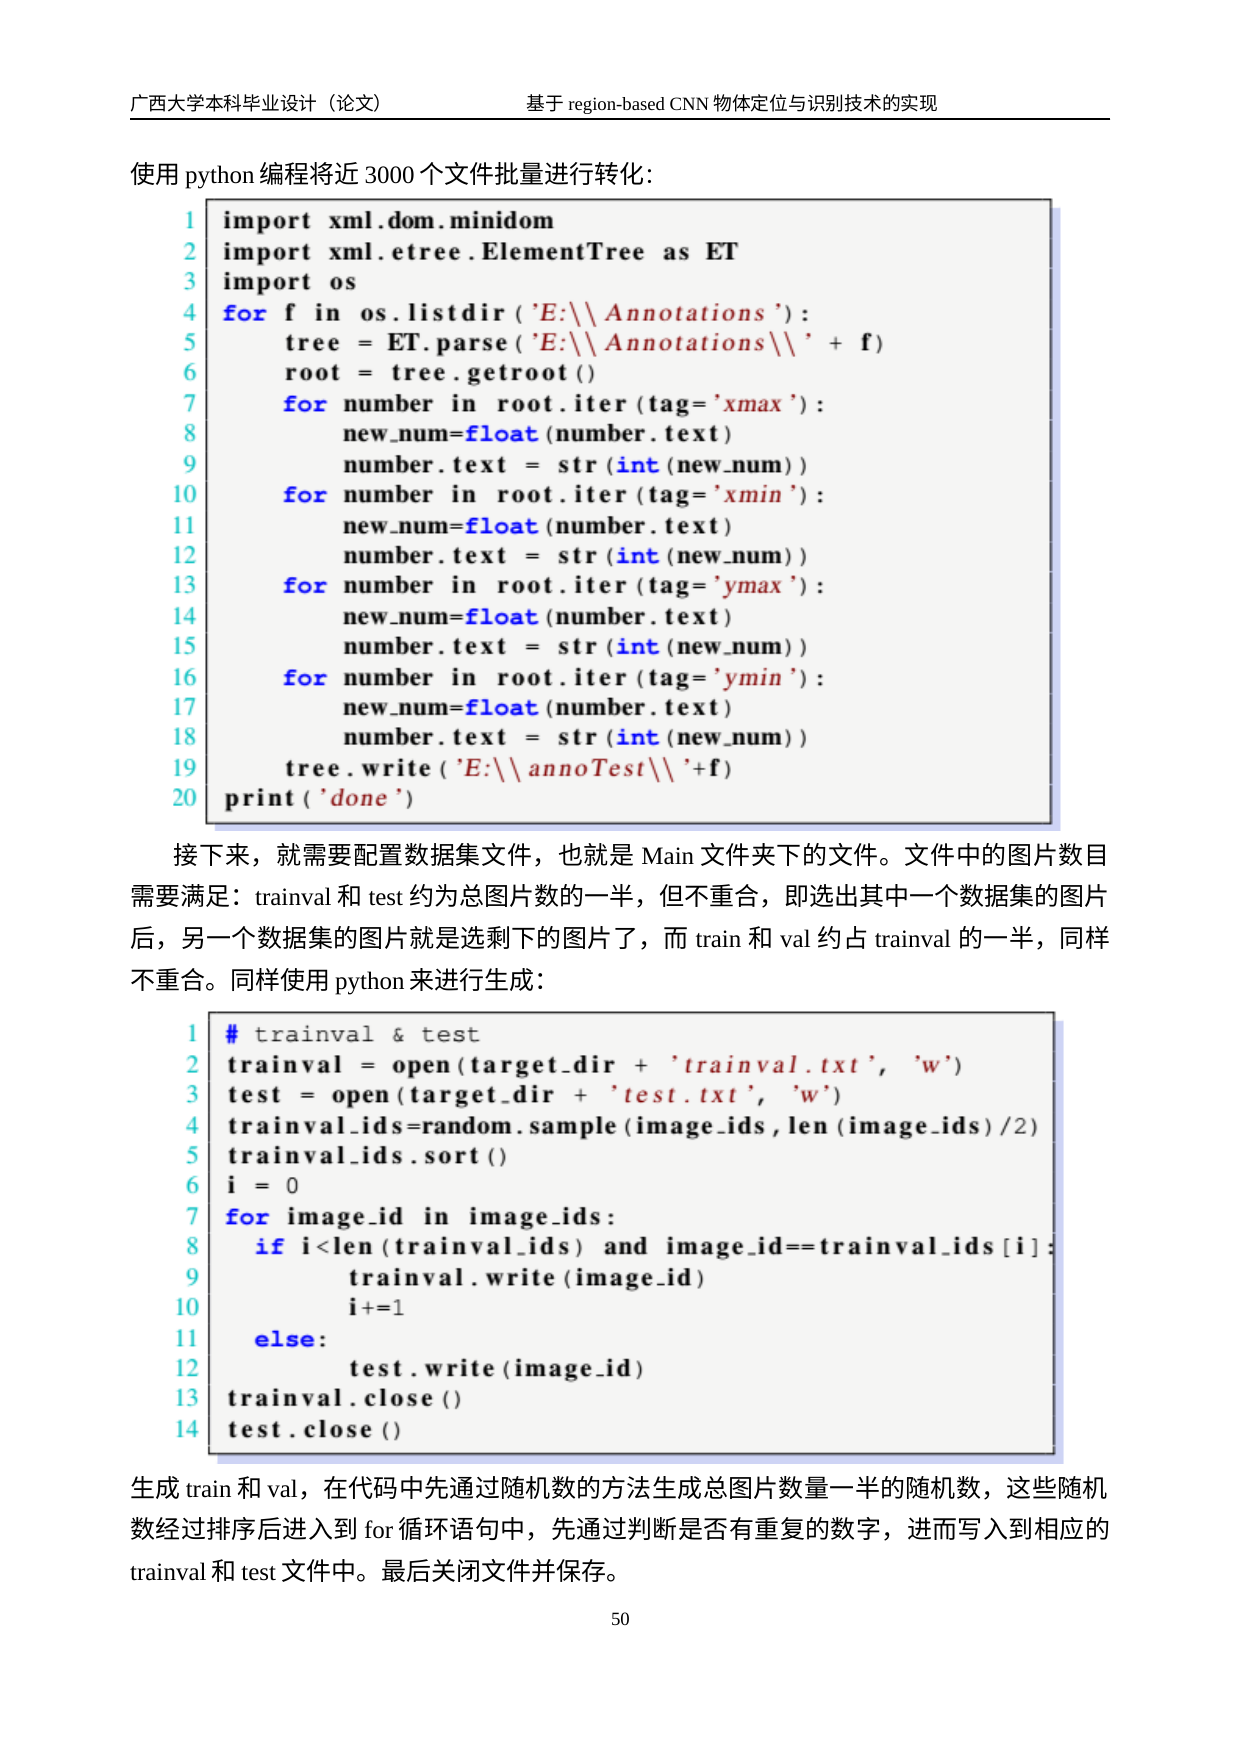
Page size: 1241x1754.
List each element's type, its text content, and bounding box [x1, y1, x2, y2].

picture [173, 191, 1067, 831]
picture [174, 1004, 1067, 1464]
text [130, 150, 1110, 192]
